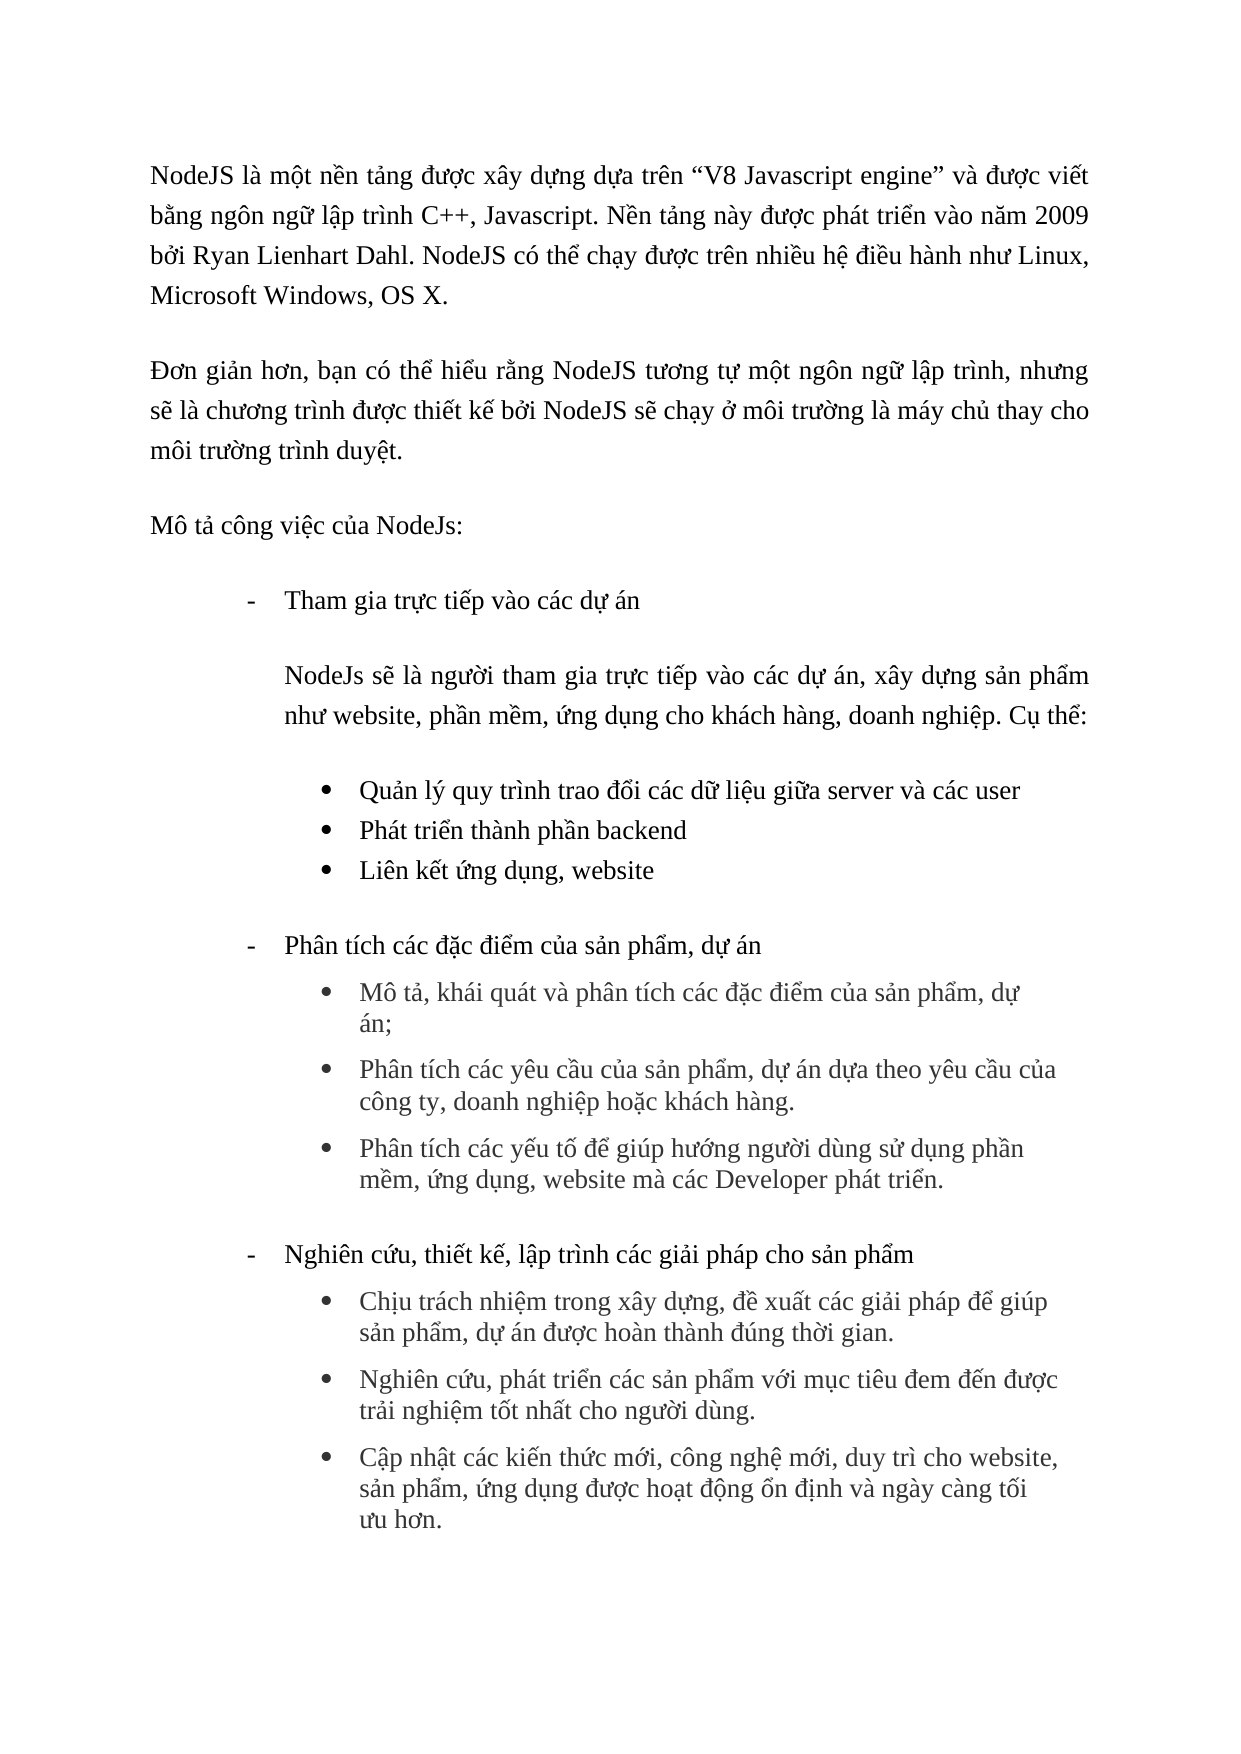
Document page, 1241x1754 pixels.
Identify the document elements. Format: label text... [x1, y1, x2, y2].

list Nghiên cứu, phát triển các sản phẩm với mục tiêu đem đến được trải nghiệm tốt nhất cho người dùng. [322, 1363, 1059, 1425]
list Chịu trách nhiệm trong xây dựng, đề xuất các giải pháp để giúp sản phẩm, dự án được hoàn thành đúng thời gian. [322, 1285, 1059, 1347]
text Mô tả công việc của NodeJs: [150, 500, 1090, 540]
list Cập nhật các kiến thức mới, công nghệ mới, duy trì cho website, sản phẩm, ứng dụng được hoạt động ổn định và ngày càng tối ưu hơn. [322, 1441, 1059, 1534]
list Tham gia trực tiếp vào các dự án [247, 575, 1090, 615]
list Nghiên cứu, thiết kế, lập trình các giải pháp cho sản phẩm [247, 1229, 1090, 1269]
list Phân tích các đặc điểm của sản phẩm, dự án [247, 920, 1090, 960]
text NodeJs sẽ là người tham gia trực tiếp vào các dự án, xây dựng sản phẩm như website, phần mềm, ứng dụng cho khách hàng, doanh nghiệp. Cụ thể: [284, 650, 1090, 730]
list Phát triển thành phần backend [322, 805, 1090, 845]
list Quản lý quy trình trao đổi các dữ liệu giữa server và các user [322, 765, 1090, 805]
text NodeJS là một nền tảng được xây dựng dựa trên “V8 Javascript engine” và được viết bằng ngôn ngữ lập trình C++, Javascript. Nền tảng này được phát triển vào năm 2009 bởi Ryan Lienhart Dahl. NodeJS có thể chạy được trên nhiều hệ điều hành như Linux, Microsoft Windows, OS X. [150, 150, 1090, 310]
list Phân tích các yếu tố để giúp hướng người dùng sử dụng phần mềm, ứng dụng, website mà các Developer phát triển. [322, 1132, 1059, 1194]
list Mô tả, khái quát và phân tích các đặc điểm của sản phẩm, dự án; [322, 976, 1059, 1038]
list Phân tích các yêu cầu của sản phẩm, dự án dựa theo yêu cầu của công ty, doanh nghiệp hoặc khách hàng. [322, 1054, 1059, 1116]
list Liên kết ứng dụng, website [322, 845, 1090, 885]
text Đơn giản hơn, bạn có thể hiểu rằng NodeJS tương tự một ngôn ngữ lập trình, nhưng sẽ là chương trình được thiết kế bởi NodeJS sẽ chạy ở môi trường là máy chủ thay cho môi trường trình duyệt. [150, 345, 1090, 465]
